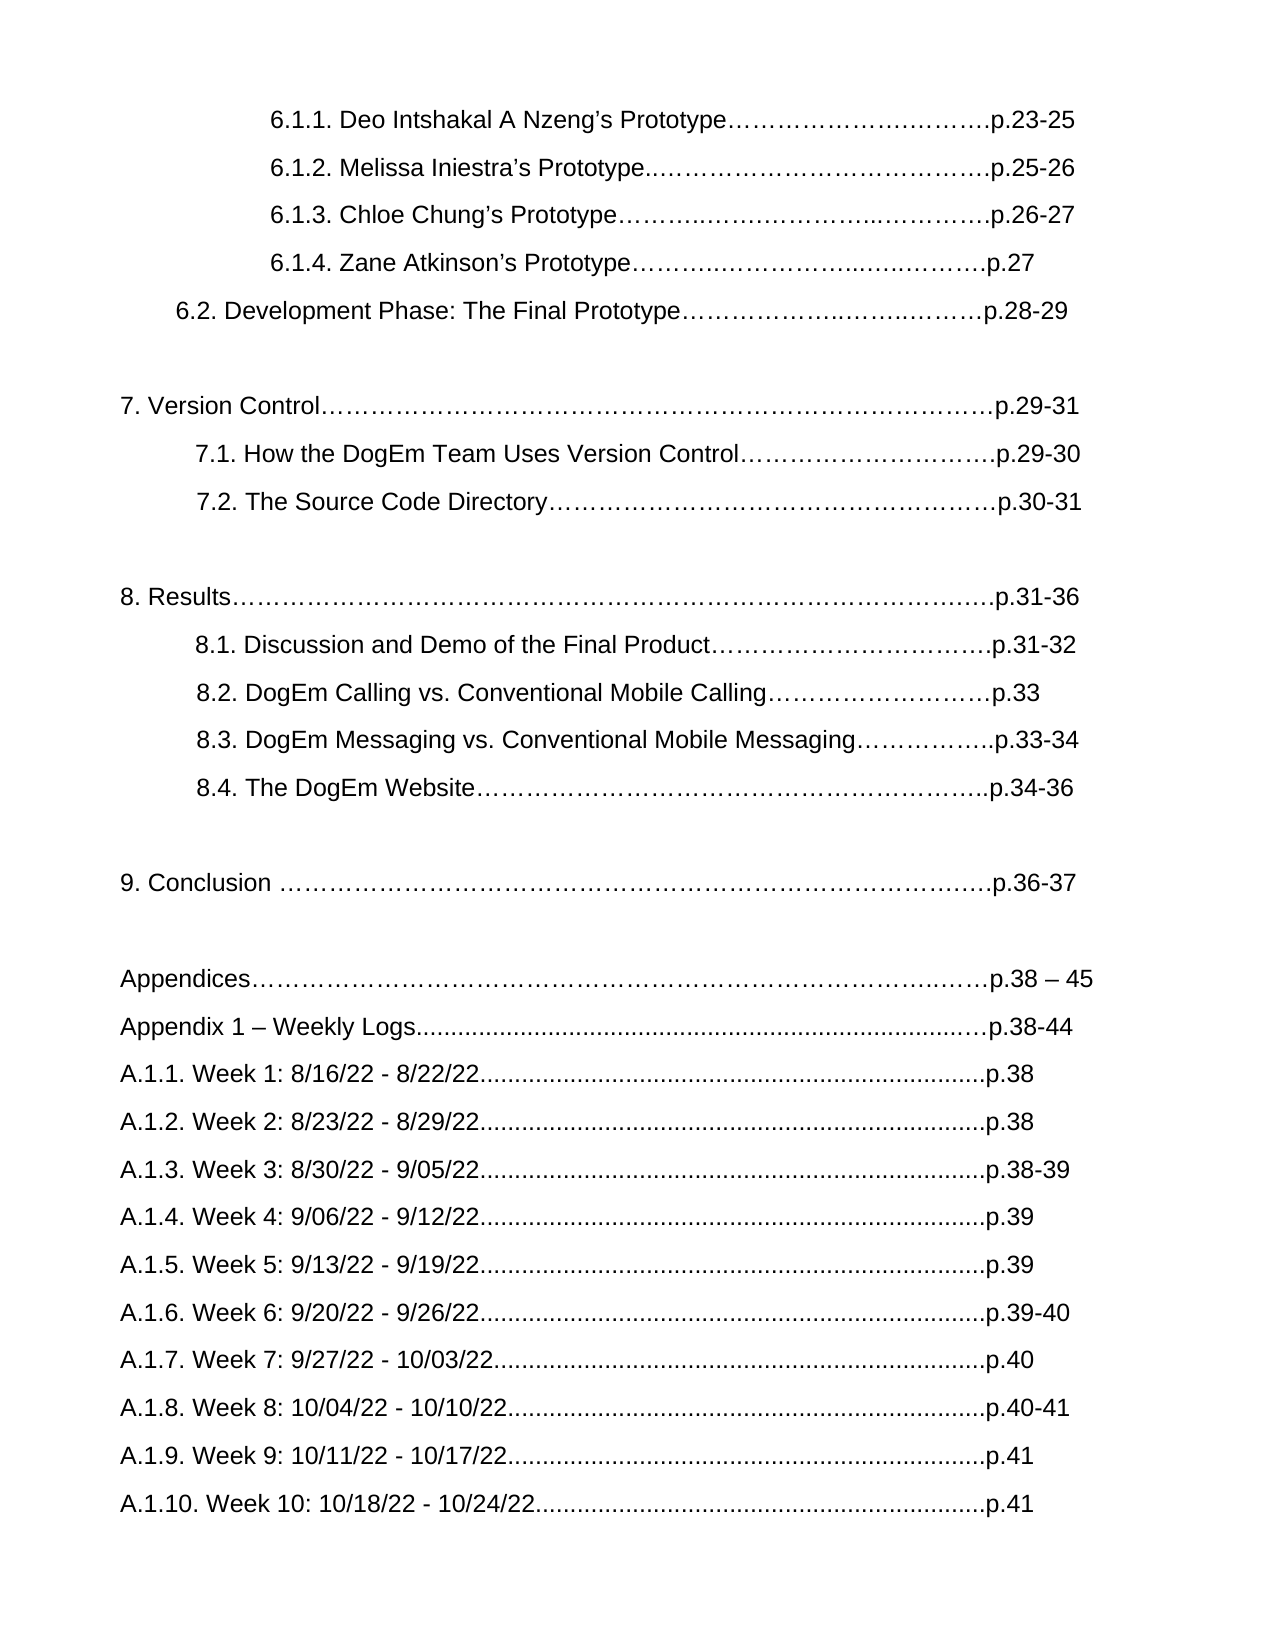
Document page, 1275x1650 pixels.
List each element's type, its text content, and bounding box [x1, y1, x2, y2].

text 6.2. Development Phase: The Final Prototype………………..……..………p.28-29 [120, 296, 1170, 324]
text 7.2. The Source Code Directory………………………………………………p.30-31 [120, 487, 1170, 515]
text A.1.3. Week 3: 8/30/22 - 9/05/22.........................................................................p.38-39 [120, 1154, 1170, 1183]
text 8. Results…………………………………………………………………………….….p.31-36 [120, 582, 1170, 611]
text 8.1. Discussion and Demo of the Final Product…………………………….p.31-32 [120, 630, 1170, 658]
text 6.1.3. Chloe Chung’s Prototype………..…….…………...………….p.26-27 [120, 200, 1170, 229]
text 6.1.2. Melissa Iniestra’s Prototype..………………………………….p.25-26 [120, 153, 1170, 181]
text A.1.8. Week 8: 10/04/22 - 10/10/22.....................................................................p.40-41 [120, 1393, 1170, 1422]
text 6.1.4. Zane Atkinson’s Prototype………..……………...…..……….p.27 [120, 248, 1170, 277]
text 9. Conclusion ……………………………………………………………………….….p.36-37 [120, 868, 1170, 897]
text 7.1. How the DogEm Team Uses Version Control………………………….p.29-30 [120, 439, 1170, 468]
text A.1.10. Week 10: 10/18/22 - 10/24/22.................................................................p.41 [120, 1488, 1170, 1517]
text 8.2. DogEm Calling vs. Conventional Mobile Calling………………………p.33 [120, 677, 1170, 706]
text 8.3. DogEm Messaging vs. Conventional Mobile Messaging……………..p.33-34 [120, 725, 1170, 754]
text A.1.5. Week 5: 9/13/22 - 9/19/22.........................................................................p.39 [120, 1250, 1170, 1279]
text Appendix 1 – Weekly Logs...............................................................................…p.38-44 [120, 1011, 1170, 1040]
text 8.4. The DogEm Website……………………………………………………..p.34-36 [120, 773, 1170, 802]
text A.1.7. Week 7: 9/27/22 - 10/03/22.......................................................................p.40 [120, 1345, 1170, 1374]
text A.1.9. Week 9: 10/11/22 - 10/17/22.....................................................................p.41 [120, 1441, 1170, 1469]
text A.1.6. Week 6: 9/20/22 - 9/26/22.........................................................................p.39-40 [120, 1298, 1170, 1326]
text Appendices………………………………………………………………………..……p.38 – 45 [120, 964, 1170, 992]
text 6.1.1. Deo Intshakal A Nzeng’s Prototype………………….……….p.23-25 [120, 105, 1170, 134]
text A.1.2. Week 2: 8/23/22 - 8/29/22.........................................................................p.38 [120, 1107, 1170, 1136]
text A.1.1. Week 1: 8/16/22 - 8/22/22.........................................................................p.38 [120, 1059, 1170, 1088]
text A.1.4. Week 4: 9/06/22 - 9/12/22.........................................................................p.39 [120, 1202, 1170, 1231]
text 7. Version Control………………………………………………………………………p.29-31 [120, 391, 1170, 420]
